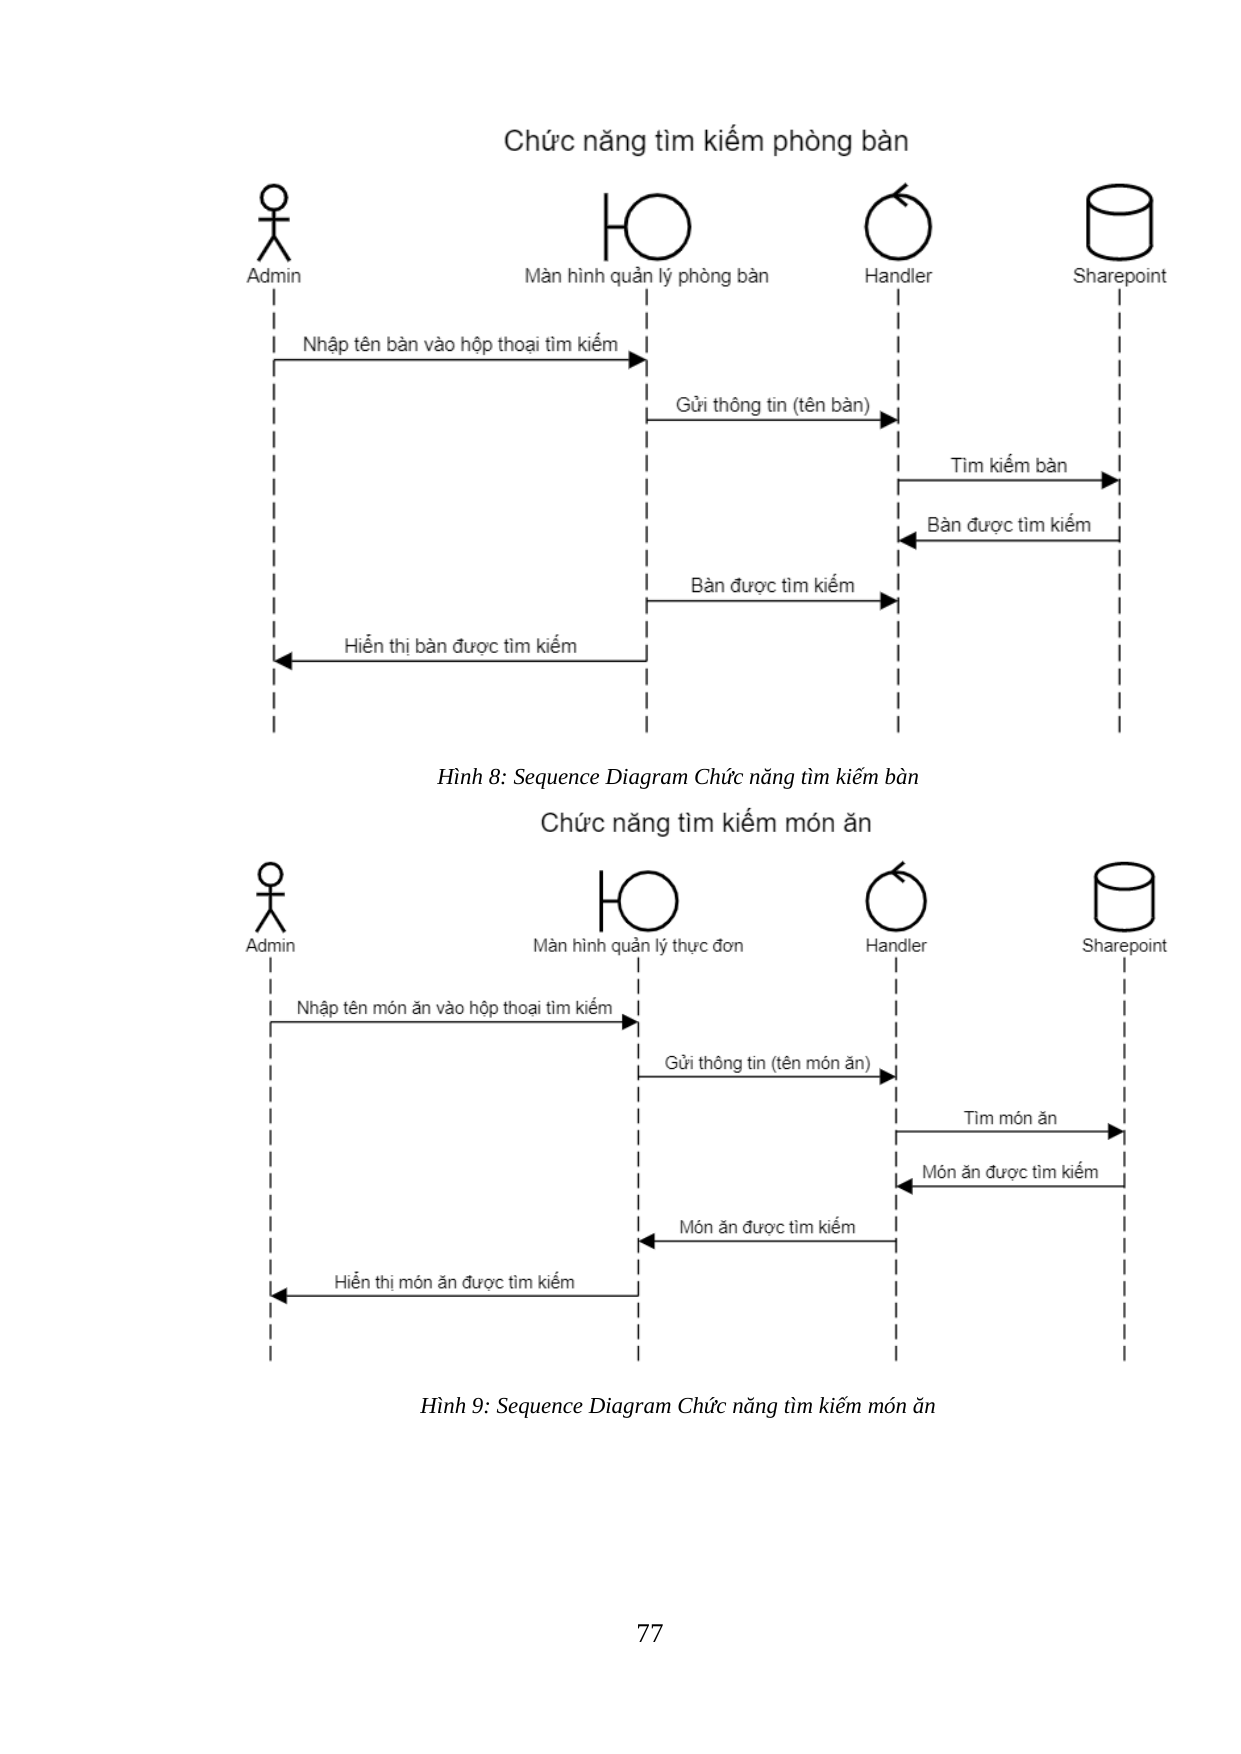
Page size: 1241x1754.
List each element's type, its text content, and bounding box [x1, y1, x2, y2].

picture [236, 118, 1176, 736]
picture [236, 802, 1176, 1364]
